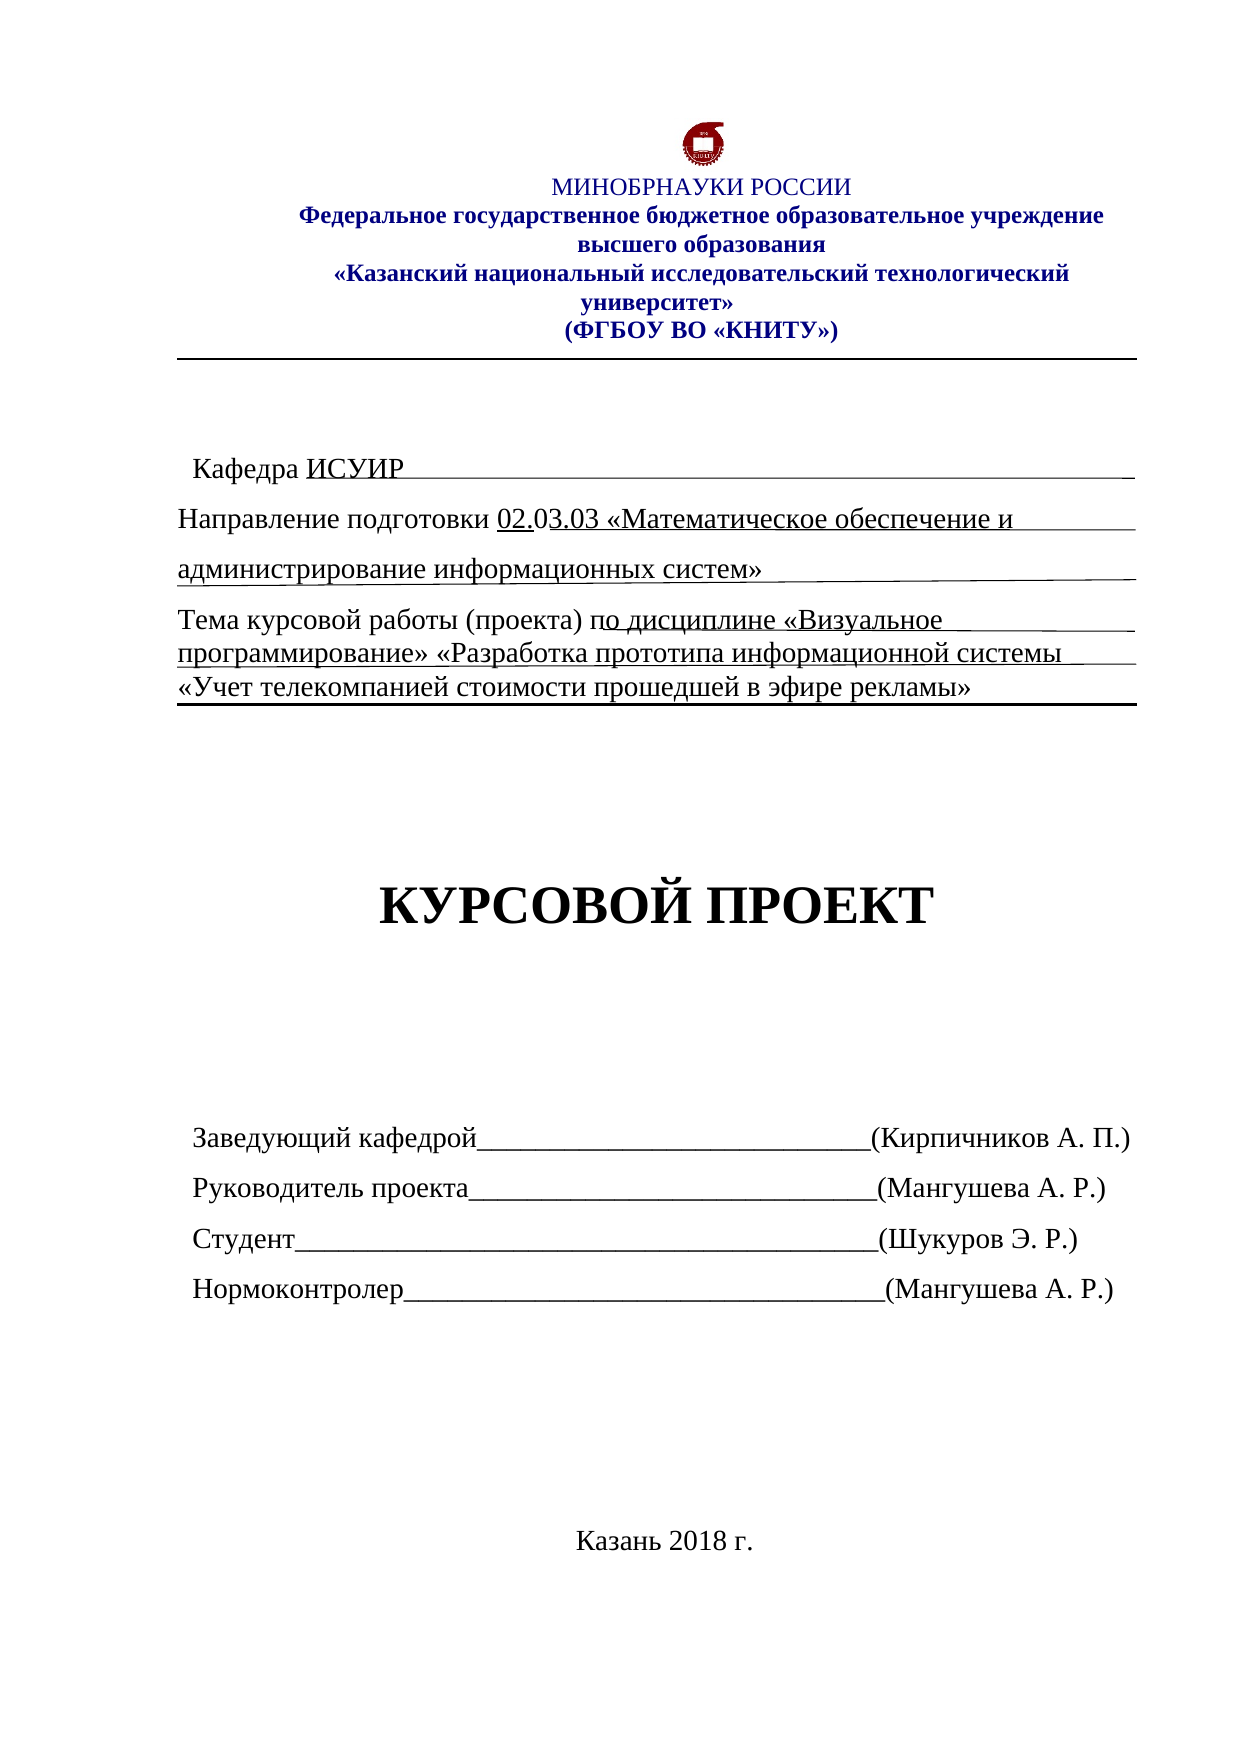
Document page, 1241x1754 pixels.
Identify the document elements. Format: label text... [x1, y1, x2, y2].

text (ФГБОУ ВО «КНИТУ») [177, 316, 1137, 344]
text Тема курсовой работы (проекта) по дисциплине «Визуальное программирование» «Разработка прототипа информационной системы «Учет телекомпанией стоимости прошедшей в эфире рекламы» [177, 665, 1137, 703]
text Студент________________________________________(Шукуров Э. Р.) [103, 1221, 1167, 1254]
text КУРСОВОЙ ПРОЕКТ [177, 873, 1137, 936]
text Казань 2018 г. [177, 1523, 1152, 1556]
text Руководитель проекта____________________________(Мангушева А. Р.) [103, 1171, 1167, 1204]
picture [673, 118, 730, 172]
text Направление подготовки 02.03.03 «Математическое обеспечение и администрирование информационных систем» [177, 501, 1137, 585]
text МИНОБРНАУКИ РОССИИ [177, 172, 1137, 201]
text Нормоконтролер_________________________________(Мангушева А. Р.) [103, 1271, 1167, 1305]
text Федеральное государственное бюджетное образовательное учреждение [177, 201, 1137, 229]
text Кафедра ИСУИР [103, 451, 1137, 484]
text «Казанский национальный исследовательский технологический университет» [177, 258, 1137, 316]
text высшего образования [177, 229, 1137, 258]
text Заведующий кафедрой___________________________(Кирпичников А. П.) [103, 1120, 1167, 1154]
text Тема курсовой работы (проекта) по дисциплине «Визуальное программирование» «Разработка прототипа информационной системы «Учет телекомпанией стоимости прошедшей в эфире рекламы» [177, 602, 1137, 666]
